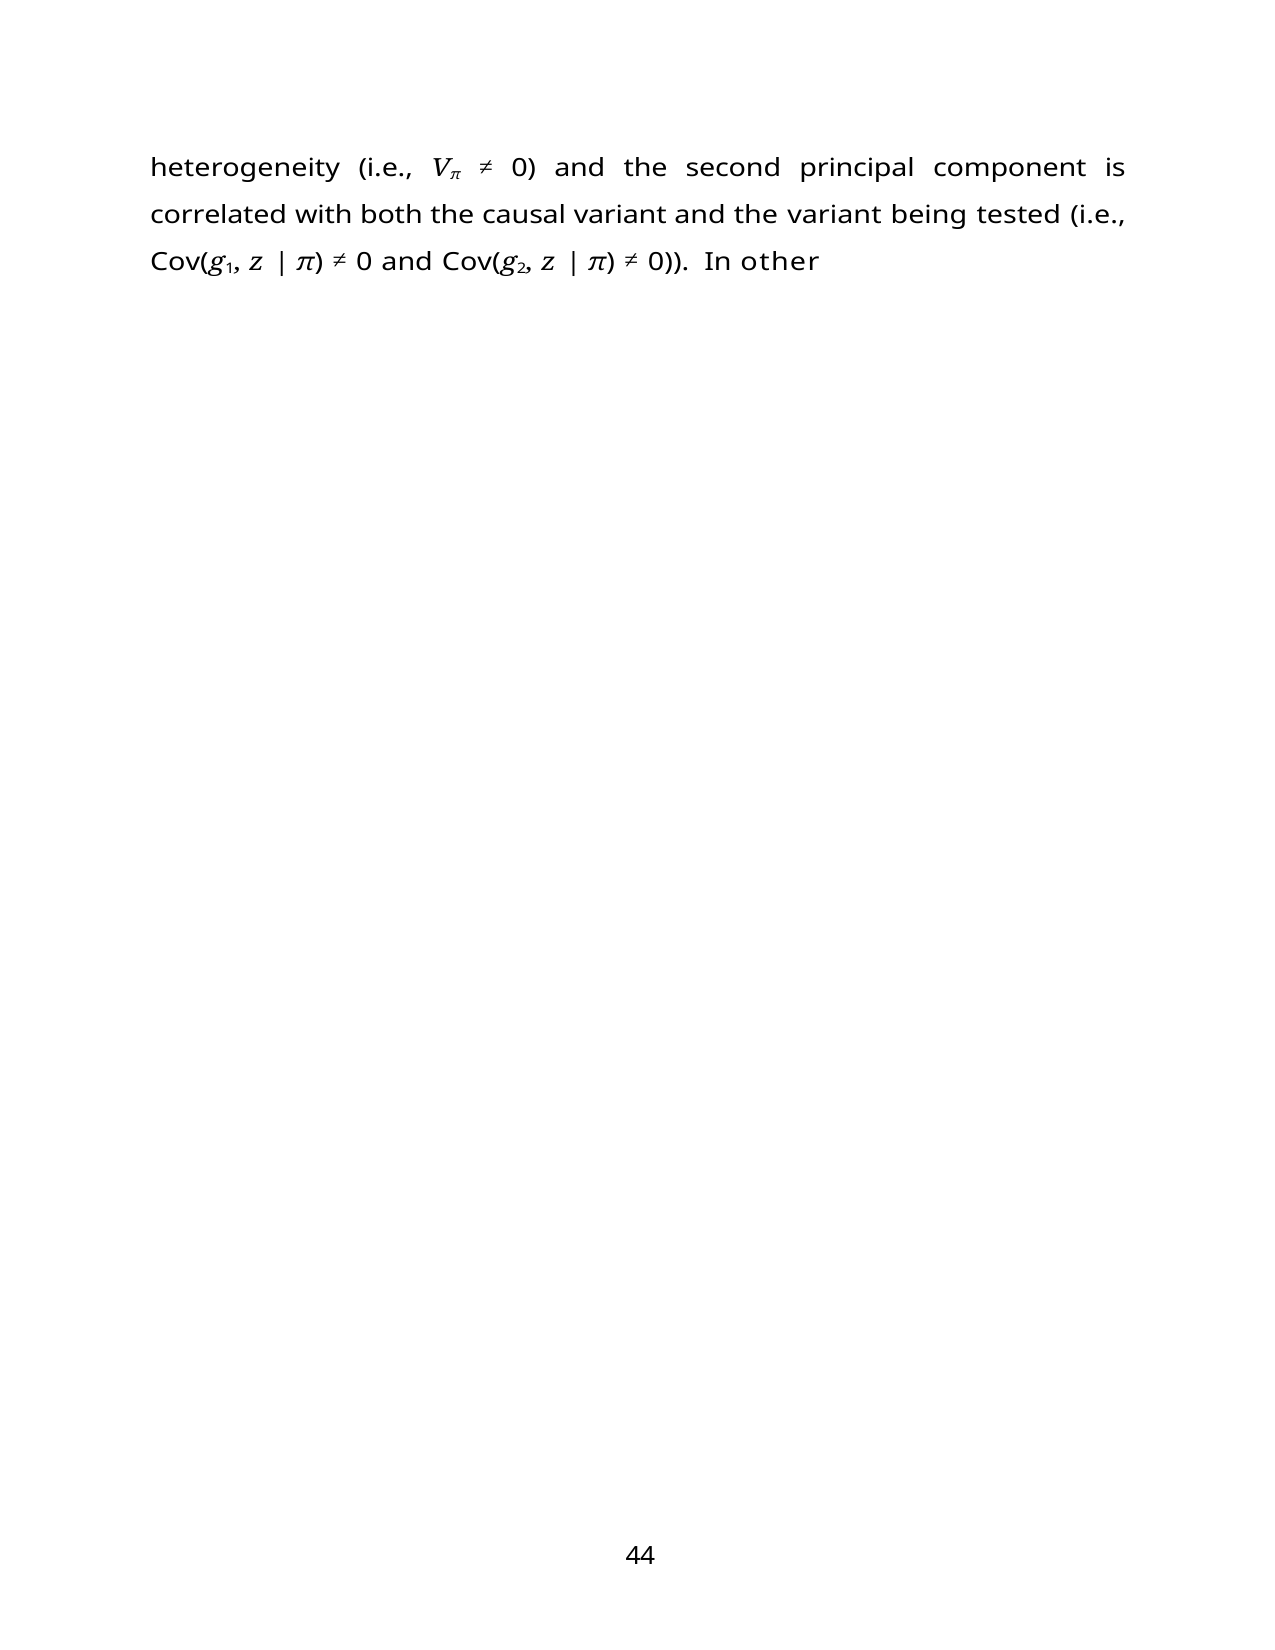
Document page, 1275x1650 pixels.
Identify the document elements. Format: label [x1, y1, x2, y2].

text [150, 150, 1126, 278]
